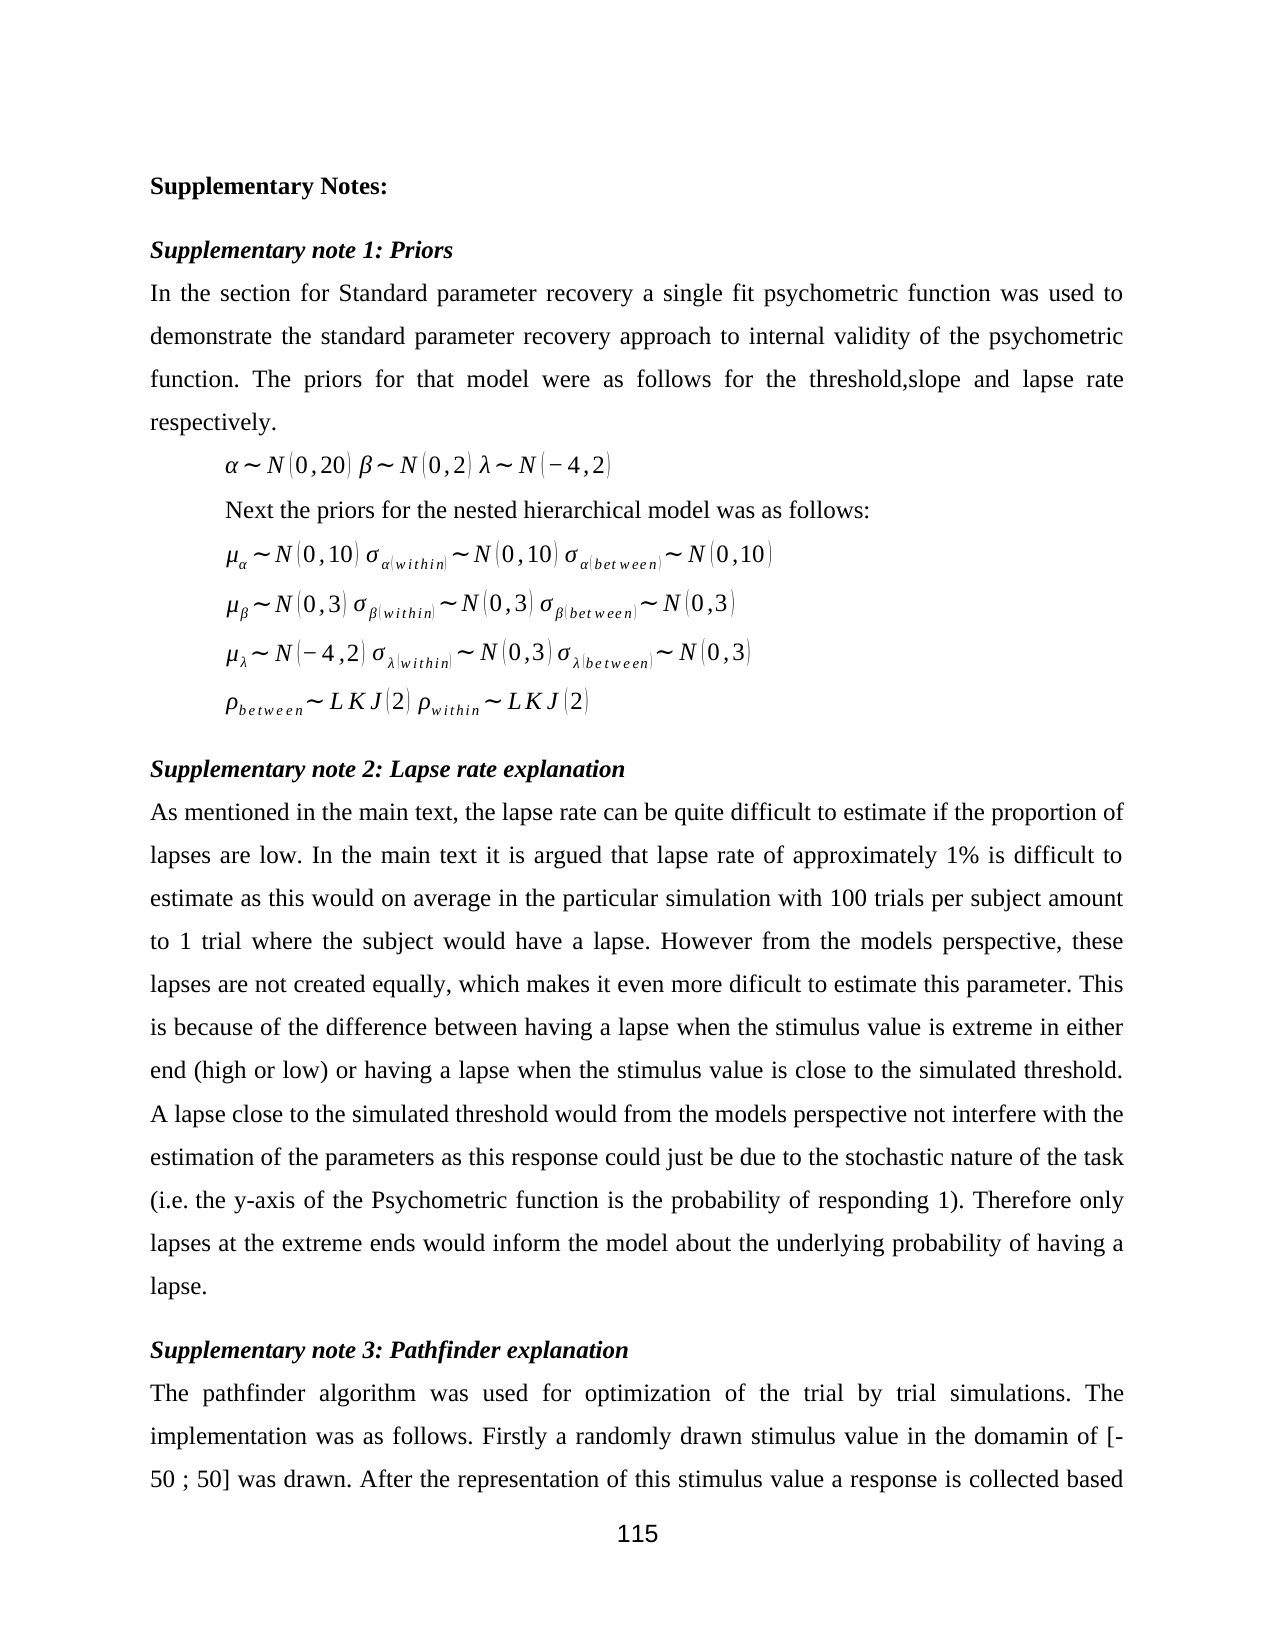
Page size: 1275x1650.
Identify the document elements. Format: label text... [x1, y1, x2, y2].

subtitle Supplementary note 1: Priors [150, 235, 1125, 263]
subtitle Supplementary note 3: Pathfinder explanation [150, 1335, 1125, 1364]
subtitle Supplementary note 2: Lapse rate explanation [150, 754, 1125, 782]
text As mentioned in the main text, the lapse rate can be quite difficult to estimate if the proportion of lapses are low. In the main text it is argued that lapse rate of approximately 1% is difficult to estimate as this would on average in the particular simulation with 100 trials per subject amount to 1 trial where the subject would have a lapse. However from the models perspective, these lapses are not created equally, which makes it even more dificult to estimate this parameter. This is because of the difference between having a lapse when the stimulus value is extreme in either end (high or low) or having a lapse when the stimulus value is close to the simulated threshold. A lapse close to the simulated threshold would from the models perspective not interfere with the estimation of the parameters as this response could just be due to the stochastic nature of the task (i.e. the y-axis of the Psychometric function is the probability of responding 1). Therefore only lapses at the extreme ends would inform the model about the underlying probability of having a lapse. [150, 797, 1125, 1300]
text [150, 1378, 1125, 1493]
subtitle Supplementary Notes: [150, 171, 1125, 199]
text In the section for Standard parameter recovery a single fit psychometric function was used to demonstrate the standard parameter recovery approach to internal validity of the psychometric function. The priors for that model were as follows for the threshold,slope and lapse rate respectively. [150, 278, 1125, 436]
text Next the priors for the nested hierarchical model was as follows: [150, 495, 1125, 524]
